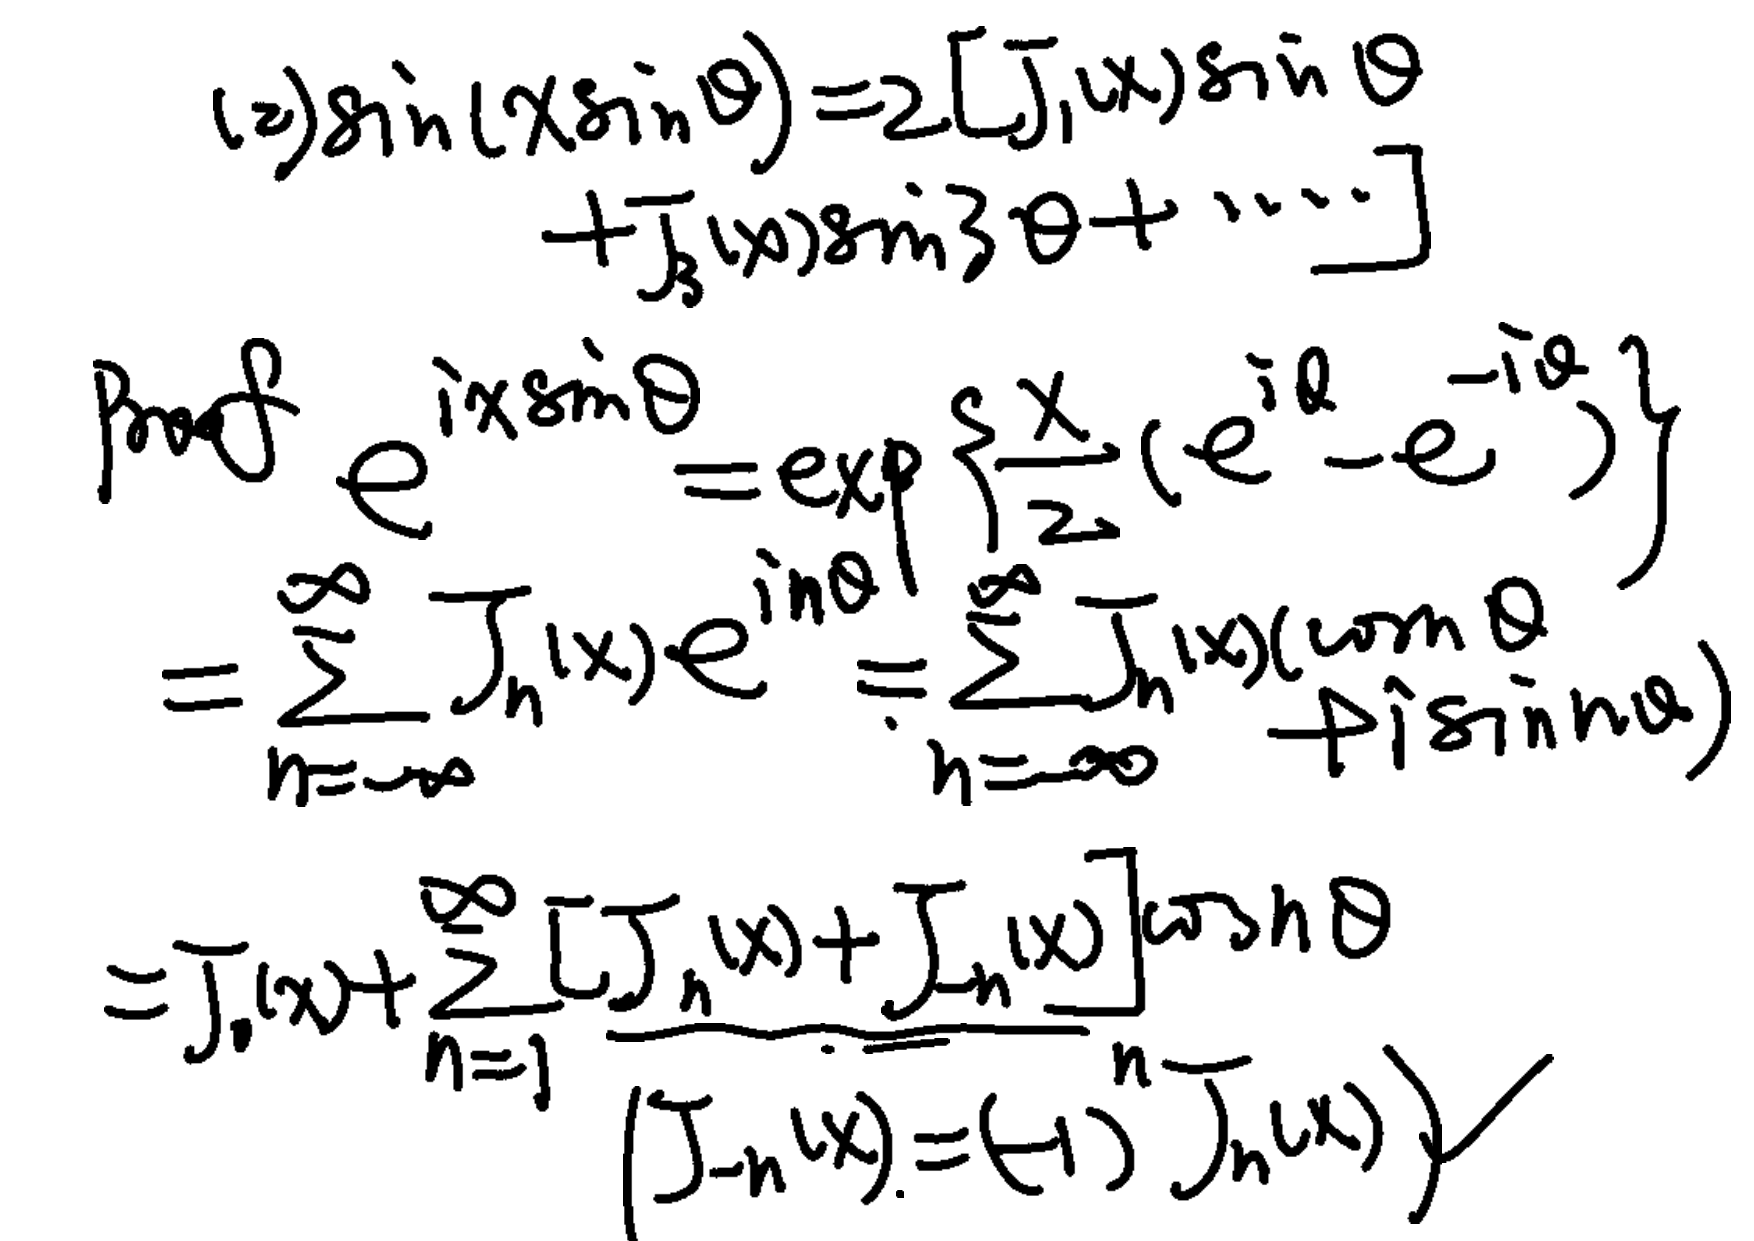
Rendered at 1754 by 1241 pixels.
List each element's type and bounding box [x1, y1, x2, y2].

picture [213, 26, 1431, 308]
picture [104, 847, 1554, 1241]
picture [93, 322, 1731, 807]
